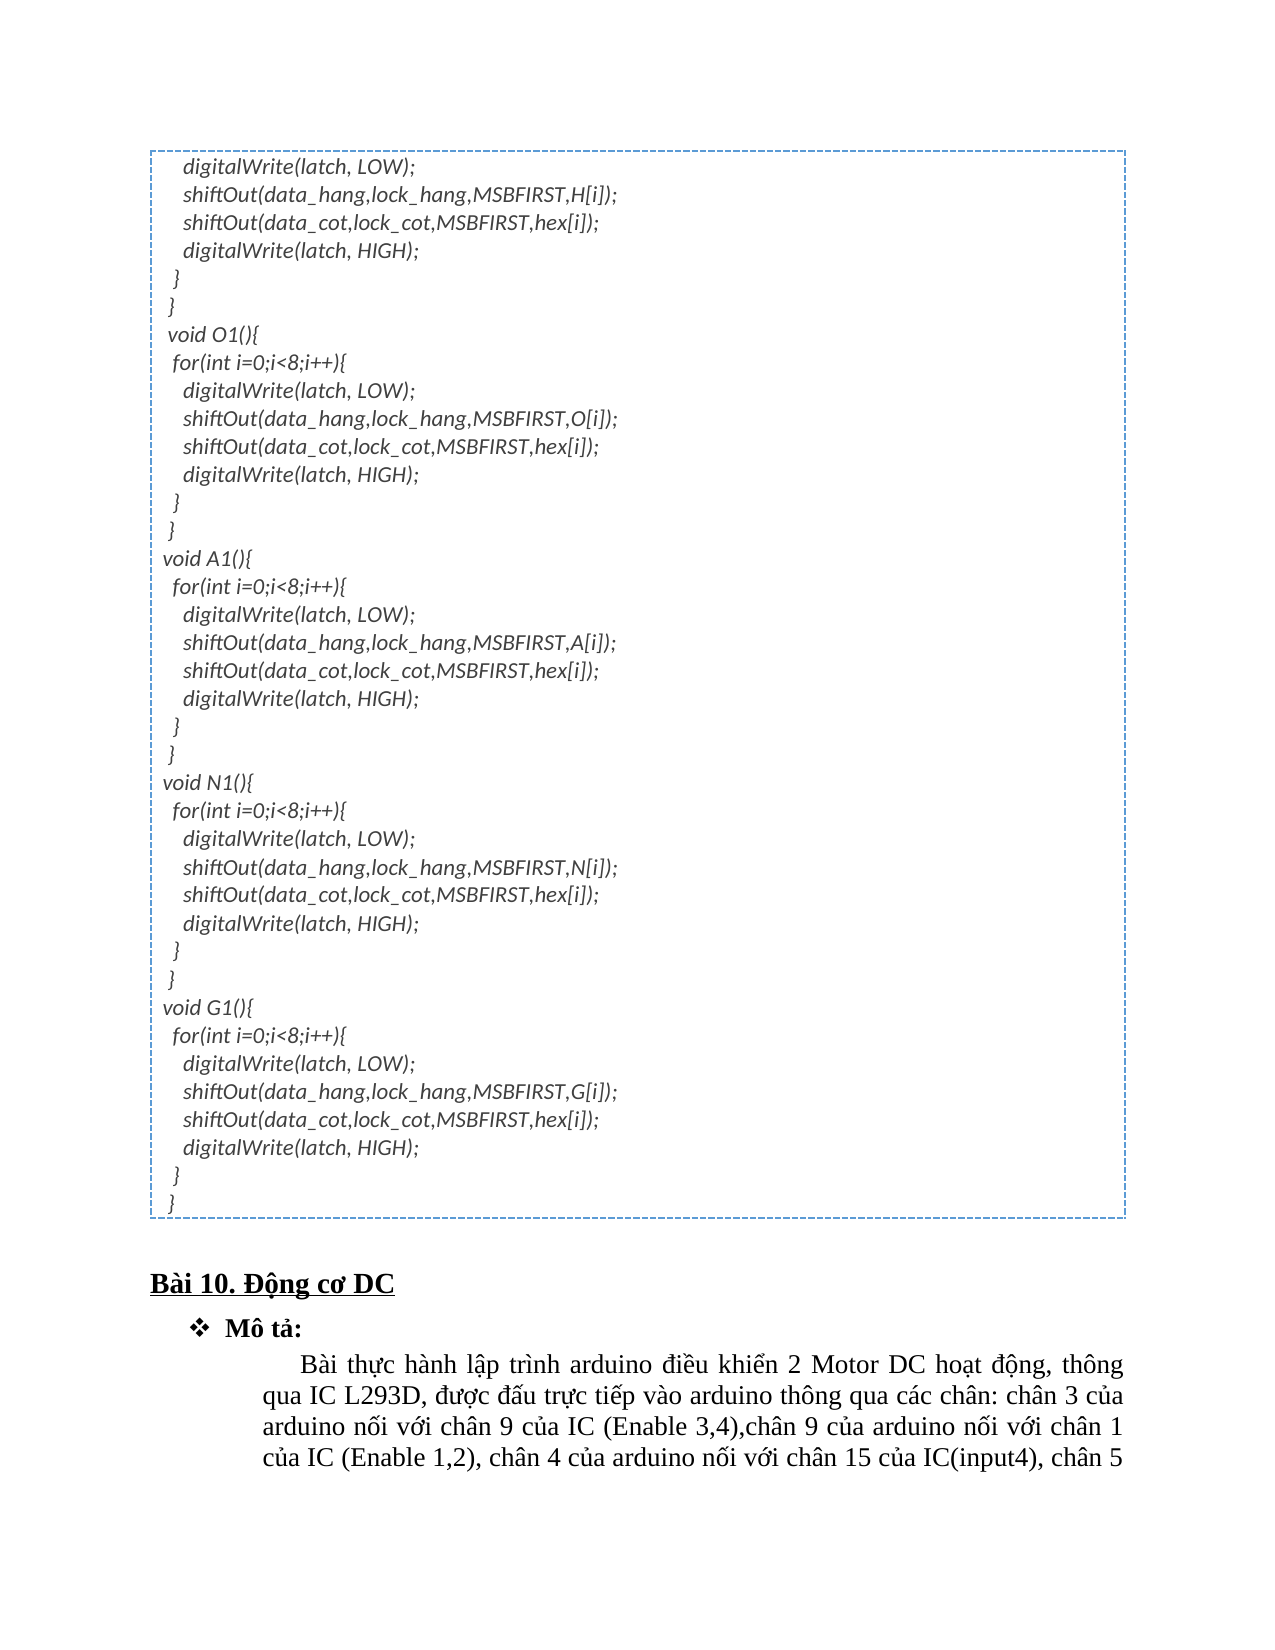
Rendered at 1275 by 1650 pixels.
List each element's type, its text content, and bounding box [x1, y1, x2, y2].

subtitle Mô tả: [187, 1312, 1125, 1343]
subtitle Bài 10. Động cơ DC [150, 1266, 1125, 1299]
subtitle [262, 1348, 1125, 1472]
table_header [151, 150, 1125, 1217]
